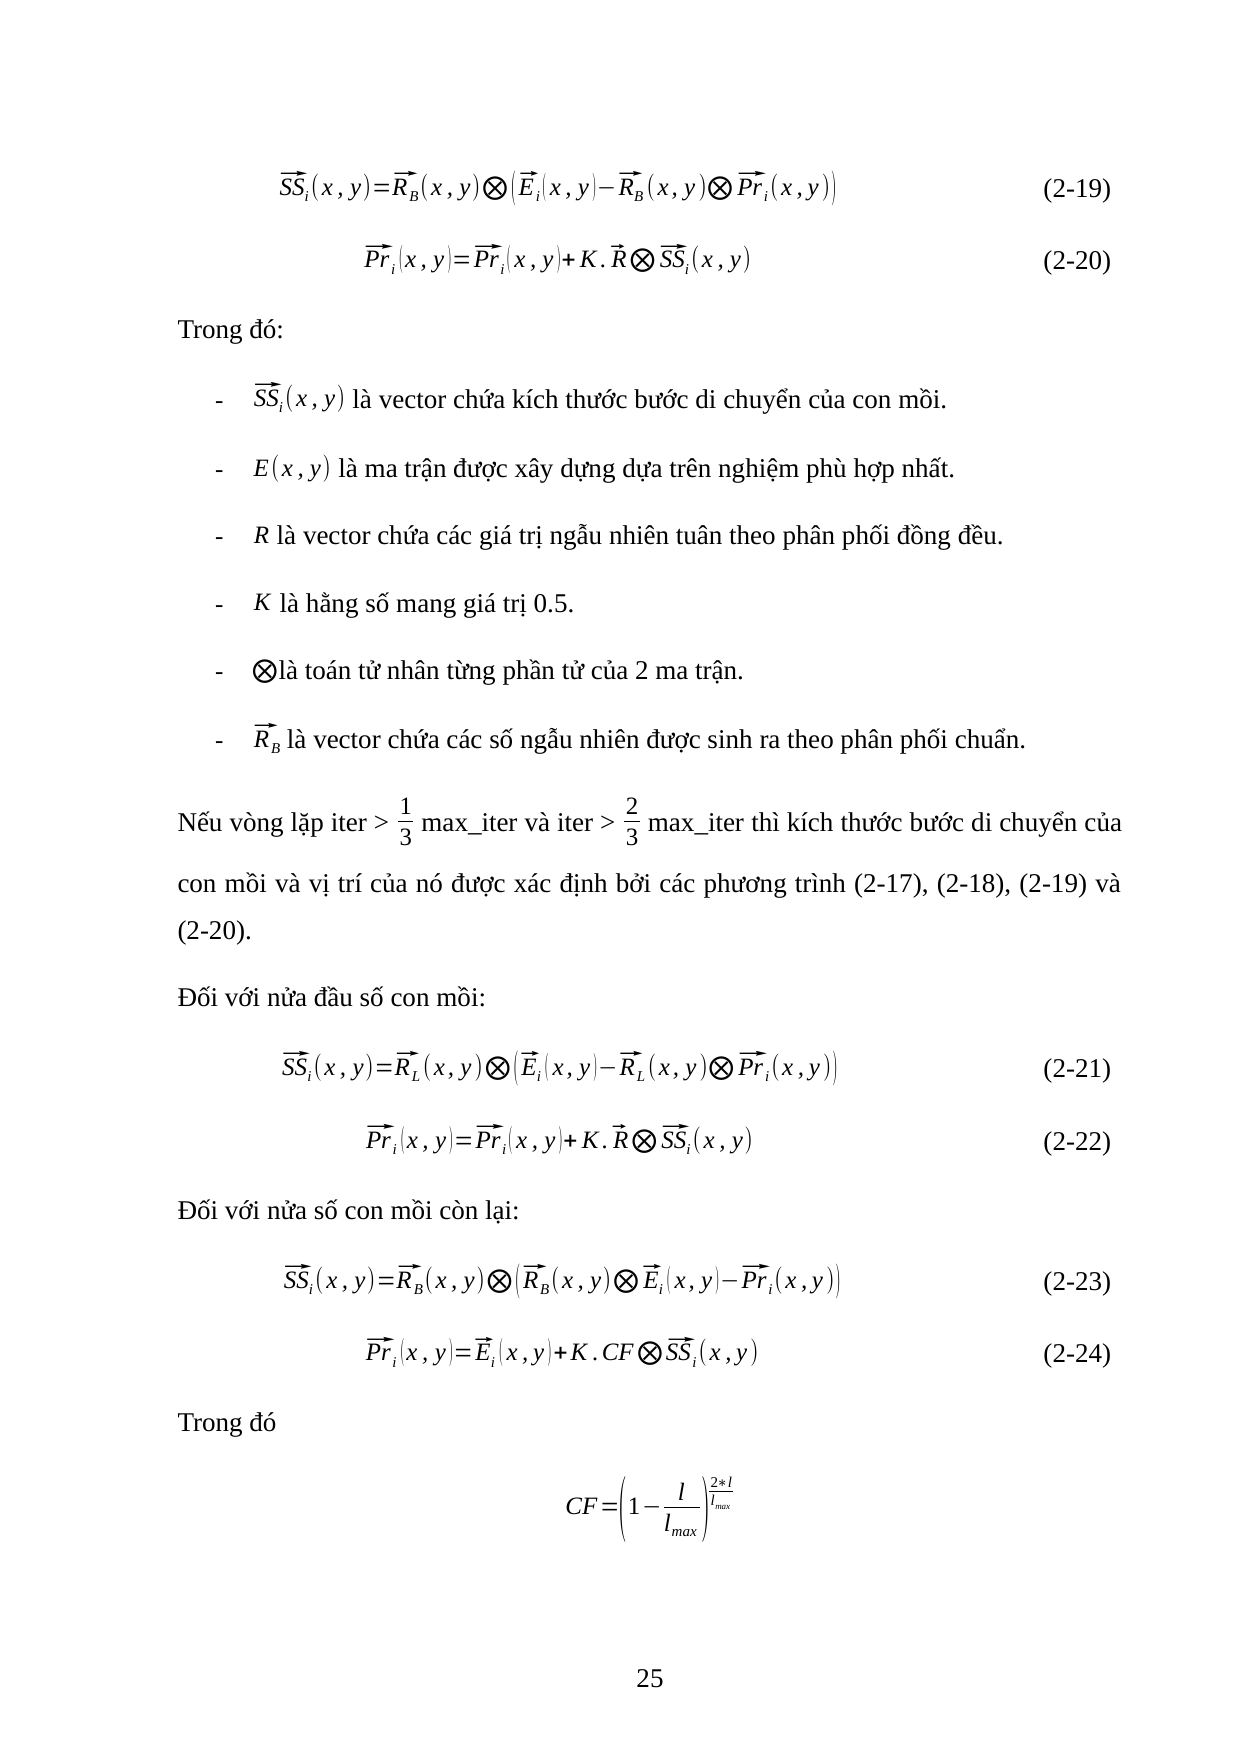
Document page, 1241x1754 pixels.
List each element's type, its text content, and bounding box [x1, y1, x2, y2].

text Đối với nửa đầu số con mồi: [177, 981, 1122, 1012]
list là vector chứa kích thước bước di chuyển của con mồi. [215, 381, 1122, 416]
table_header [177, 1241, 946, 1315]
text Trong đó: [177, 314, 1122, 345]
list là hằng số mang giá trị 0.5. [215, 587, 1122, 618]
table_header [177, 148, 937, 222]
text Đối với nửa số con mồi còn lại: [177, 1194, 1122, 1225]
table_cell [177, 1102, 940, 1173]
table_cell [177, 222, 937, 293]
table_cell [177, 1315, 946, 1386]
table_header [177, 1028, 940, 1102]
list là vector chứa các giá trị ngẫu nhiên tuân theo phân phối đồng đều. [215, 519, 1122, 551]
list là ma trận được xây dựng dựa trên nghiệm phù hợp nhất. [215, 452, 1122, 483]
list là vector chứa các số ngẫu nhiên được sinh ra theo phân phối chuẩn. [215, 722, 1122, 756]
text Trong đó [177, 1406, 1122, 1438]
text Nếu vòng lặp iter > max_iter và iter > max_iter thì kích thước bước di chuyển của con mồi và vị trí của nó được xác định bởi các phương trình (2-17), (2-18), (2-19) và (2-20). [177, 793, 1122, 945]
list là toán tử nhân từng phần tử của 2 ma trận. [215, 654, 1122, 686]
